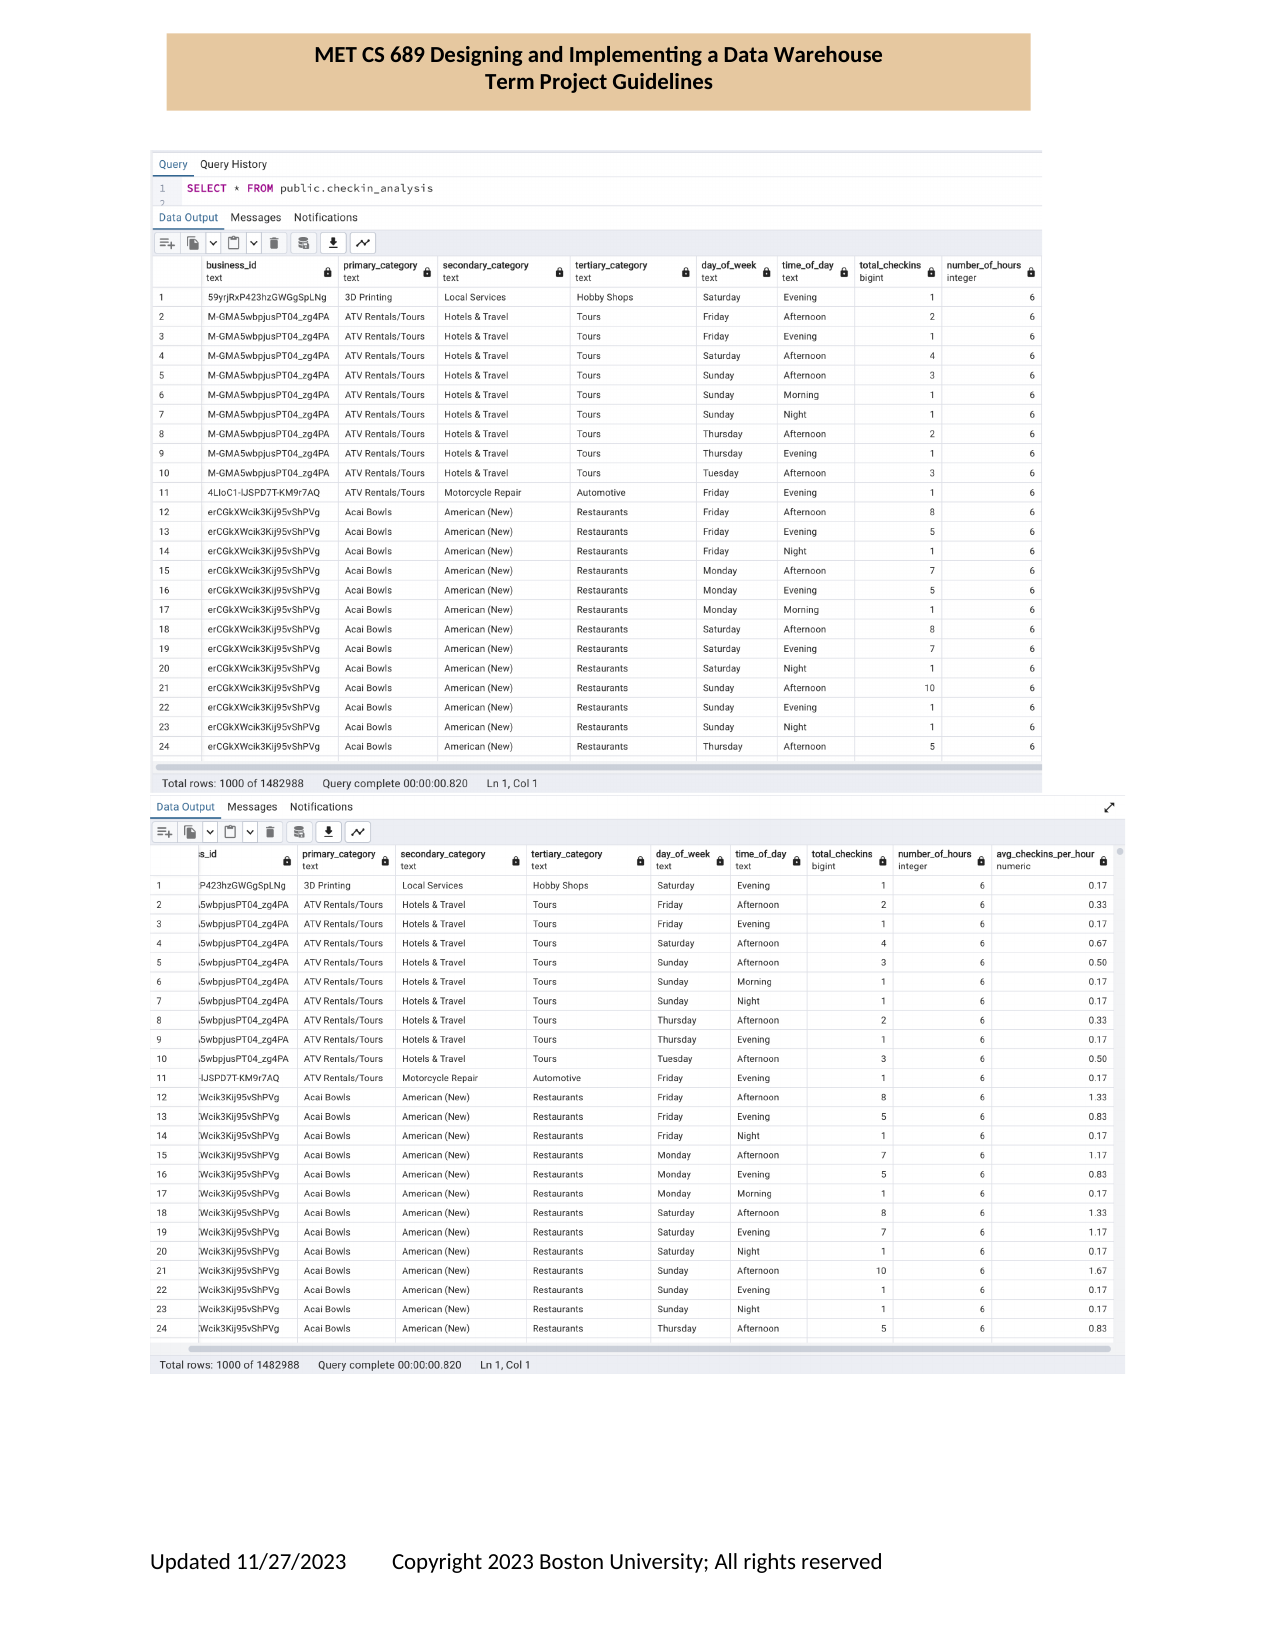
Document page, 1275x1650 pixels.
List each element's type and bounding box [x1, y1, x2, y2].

picture [150, 795, 1125, 1374]
picture [150, 150, 1043, 793]
